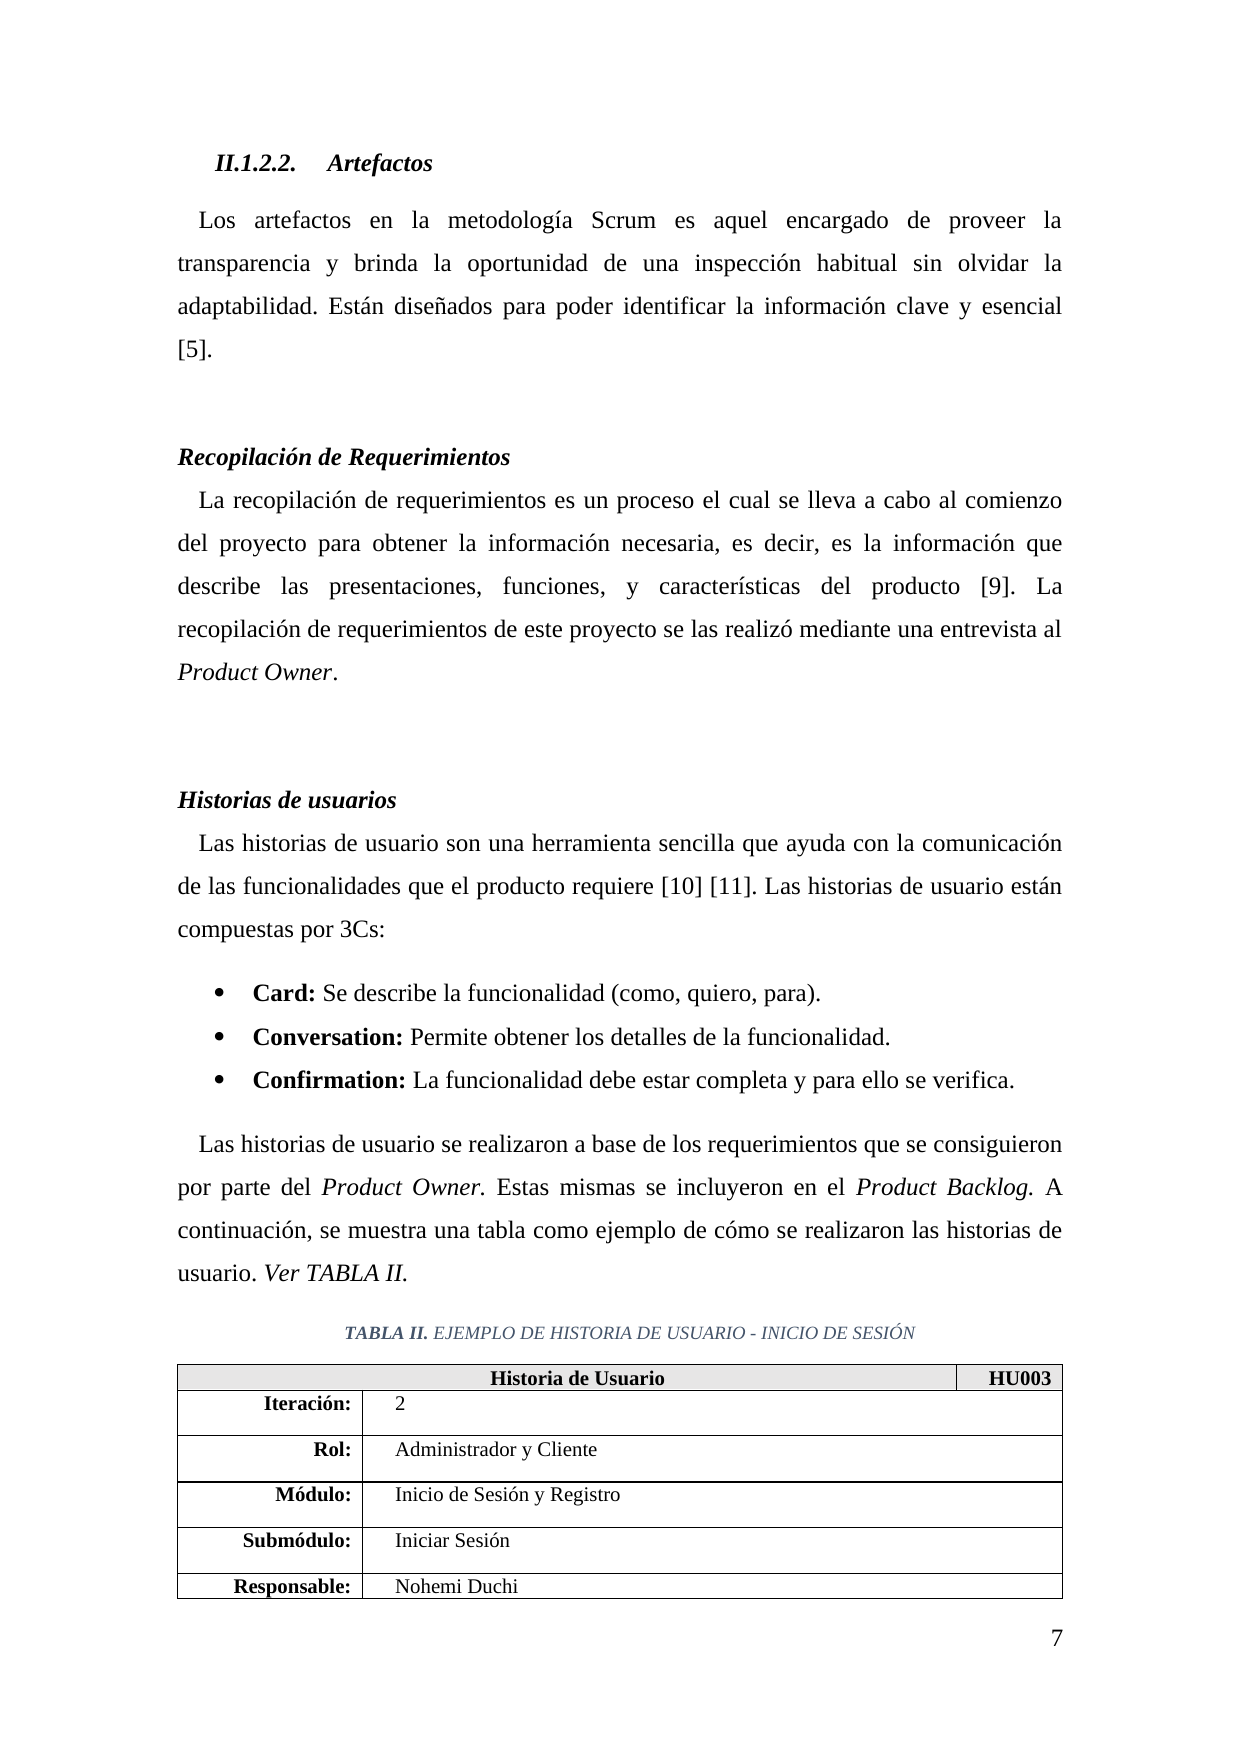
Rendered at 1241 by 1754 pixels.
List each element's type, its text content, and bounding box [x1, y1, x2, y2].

subtitle Artefactos [215, 148, 1063, 176]
text Las historias de usuario se realizaron a base de los requerimientos que se consiguieron por parte del Product Owner. Estas mismas se incluyeron en el Product Backlog. A continuación, se muestra una tabla como ejemplo de cómo se realizaron las historias de usuario. Ver TABLA II. [177, 1129, 1063, 1287]
text Las historias de usuario son una herramienta sencilla que ayuda con la comunicación de las funcionalidades que el producto requiere [10] [11]. Las historias de usuario están compuestas por 3Cs: [177, 828, 1063, 943]
subtitle Recopilación de Requerimientos [177, 442, 1063, 470]
text Los artefactos en la metodología Scrum es aquel encargado de proveer la transparencia y brinda la oportunidad de una inspección habitual sin olvidar la adaptabilidad. Están diseñados para poder identificar la información clave y esencial [5]. [177, 205, 1063, 363]
list Confirmation: La funcionalidad debe estar completa y para ello se verifica. [215, 1065, 1063, 1093]
table_header HU003 [957, 1365, 1062, 1389]
table_cell Nohemi Duchi [363, 1574, 1062, 1598]
table_header Historia de Usuario [178, 1365, 956, 1389]
table_cell Administrador y Cliente [363, 1436, 1062, 1481]
table_cell Iteración: [178, 1391, 362, 1435]
table_cell 2 [363, 1391, 1062, 1435]
subtitle Historias de usuarios [177, 785, 1063, 814]
list Card: Se describe la funcionalidad (como, quiero, para). [215, 978, 1063, 1007]
table_cell Submódulo: [178, 1528, 362, 1573]
table_cell Responsable: [178, 1574, 362, 1598]
text TABLA II. EJEMPLO DE HISTORIA DE USUARIO - INICIO DE SESIÓN [177, 1322, 1063, 1343]
table_cell Rol: [178, 1436, 362, 1481]
table_cell Iniciar Sesión [363, 1528, 1062, 1573]
text La recopilación de requerimientos es un proceso el cual se lleva a cabo al comienzo del proyecto para obtener la información necesaria, es decir, es la información que describe las presentaciones, funciones, y características del producto [9]. La recopilación de requerimientos de este proyecto se las realizó mediante una entrevista al Product Owner. [177, 485, 1063, 686]
table_cell Módulo: [178, 1483, 362, 1527]
table_cell Inicio de Sesión y Registro [363, 1483, 1062, 1527]
list Conversation: Permite obtener los detalles de la funcionalidad. [215, 1022, 1063, 1050]
